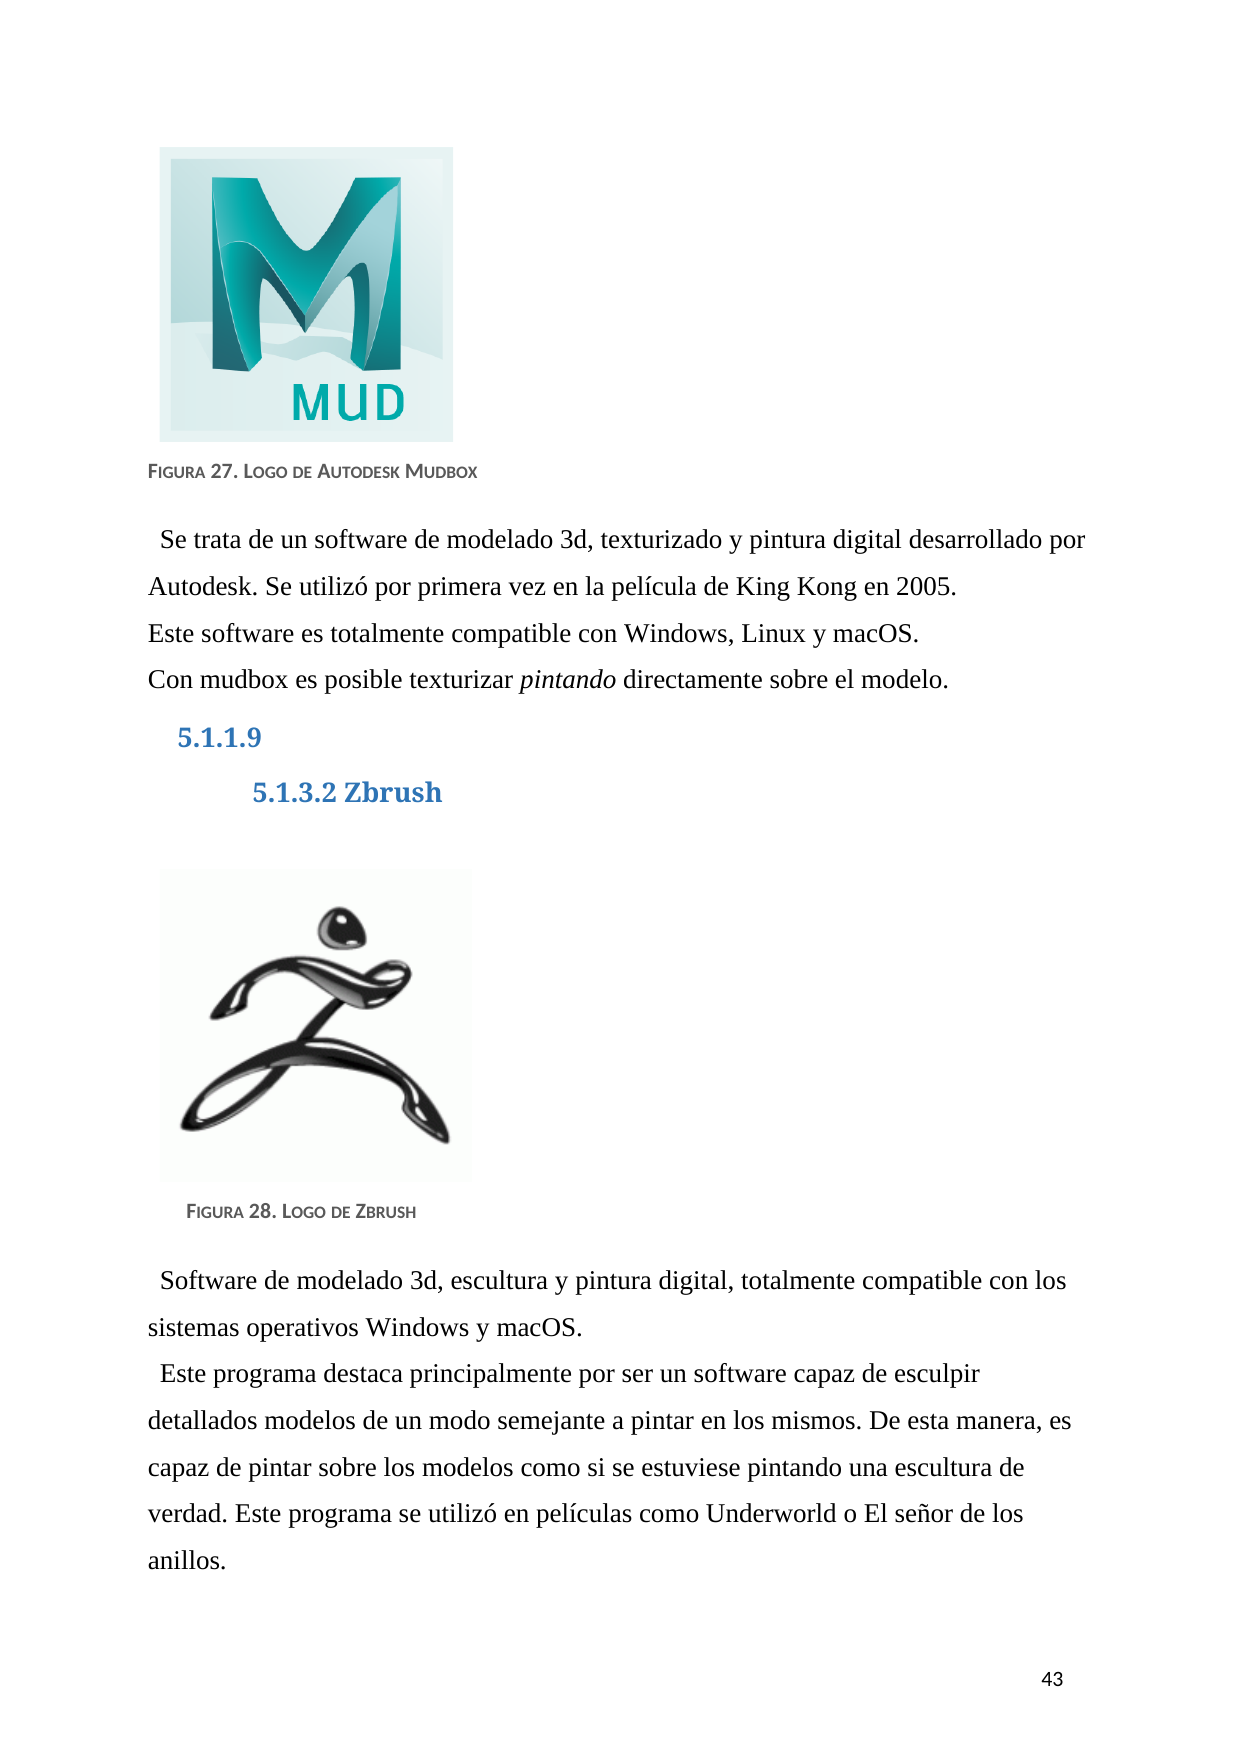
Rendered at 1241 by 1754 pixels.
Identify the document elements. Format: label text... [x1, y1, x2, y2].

subtitle 5.1.3.2 Zbrush [177, 719, 1092, 811]
text Figura 27. Logo de Autodesk Mudbox [148, 457, 1092, 484]
text Este programa destaca principalmente por ser un software capaz de esculpir detallados modelos de un modo semejante a pintar en los mismos. De esta manera, es capaz de pintar sobre los modelos como si se estuviese pintando una escultura de verdad. Este programa se utilizó en películas como Underworld o El señor de los anillos. [148, 1357, 1092, 1575]
text Software de modelado 3d, escultura y pintura digital, totalmente compatible con los sistemas operativos Windows y macOS. [148, 1264, 1092, 1342]
picture [159, 869, 472, 1182]
picture [159, 147, 454, 442]
text Figura 28. Logo de Zbrush [177, 1197, 1092, 1224]
text Se trata de un software de modelado 3d, texturizado y pintura digital desarrollado por Autodesk. Se utilizó por primera vez en la película de King Kong en 2005. Este software es totalmente compatible con Windows, Linux y macOS. Con mudbox es posible texturizar pintando directamente sobre el modelo. [148, 524, 1092, 695]
